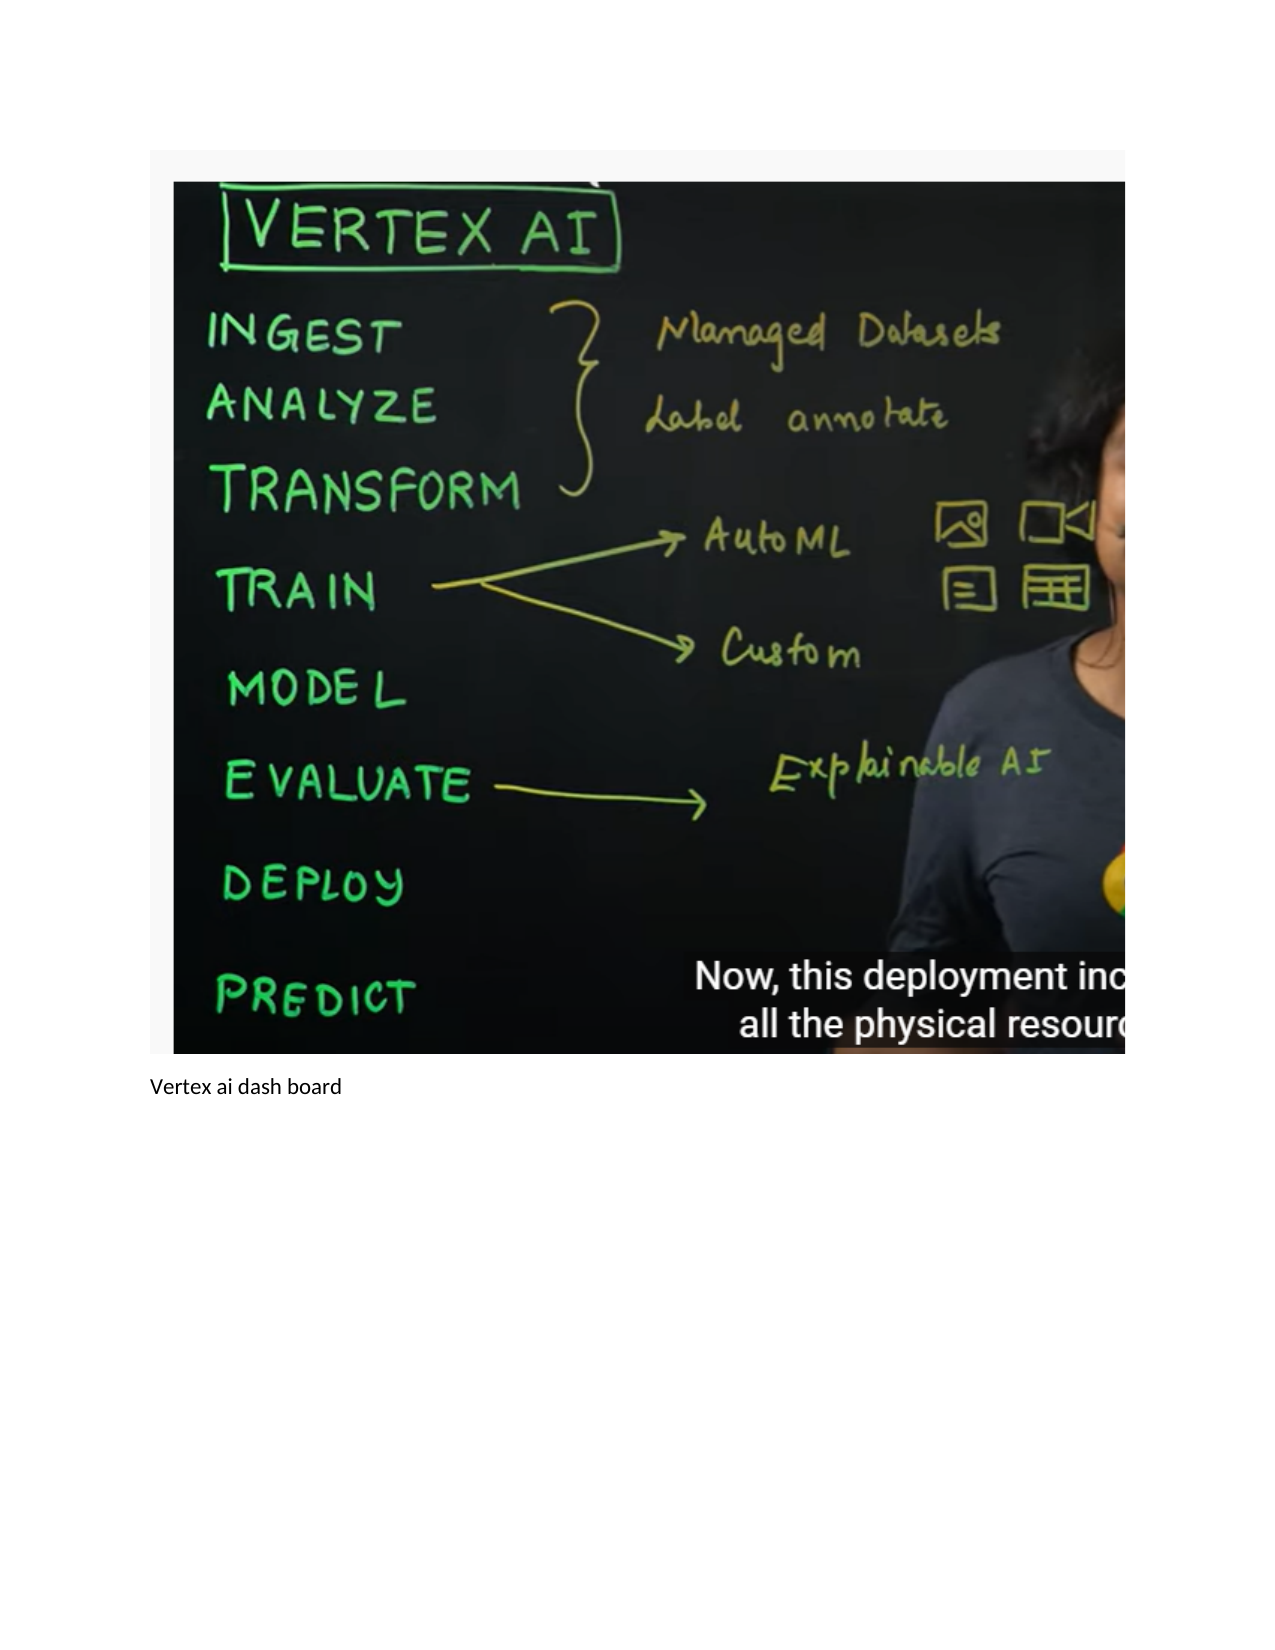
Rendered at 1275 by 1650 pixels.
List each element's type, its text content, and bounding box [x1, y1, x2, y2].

text Vertex ai dash board [150, 1072, 1125, 1100]
picture [150, 150, 1125, 1054]
